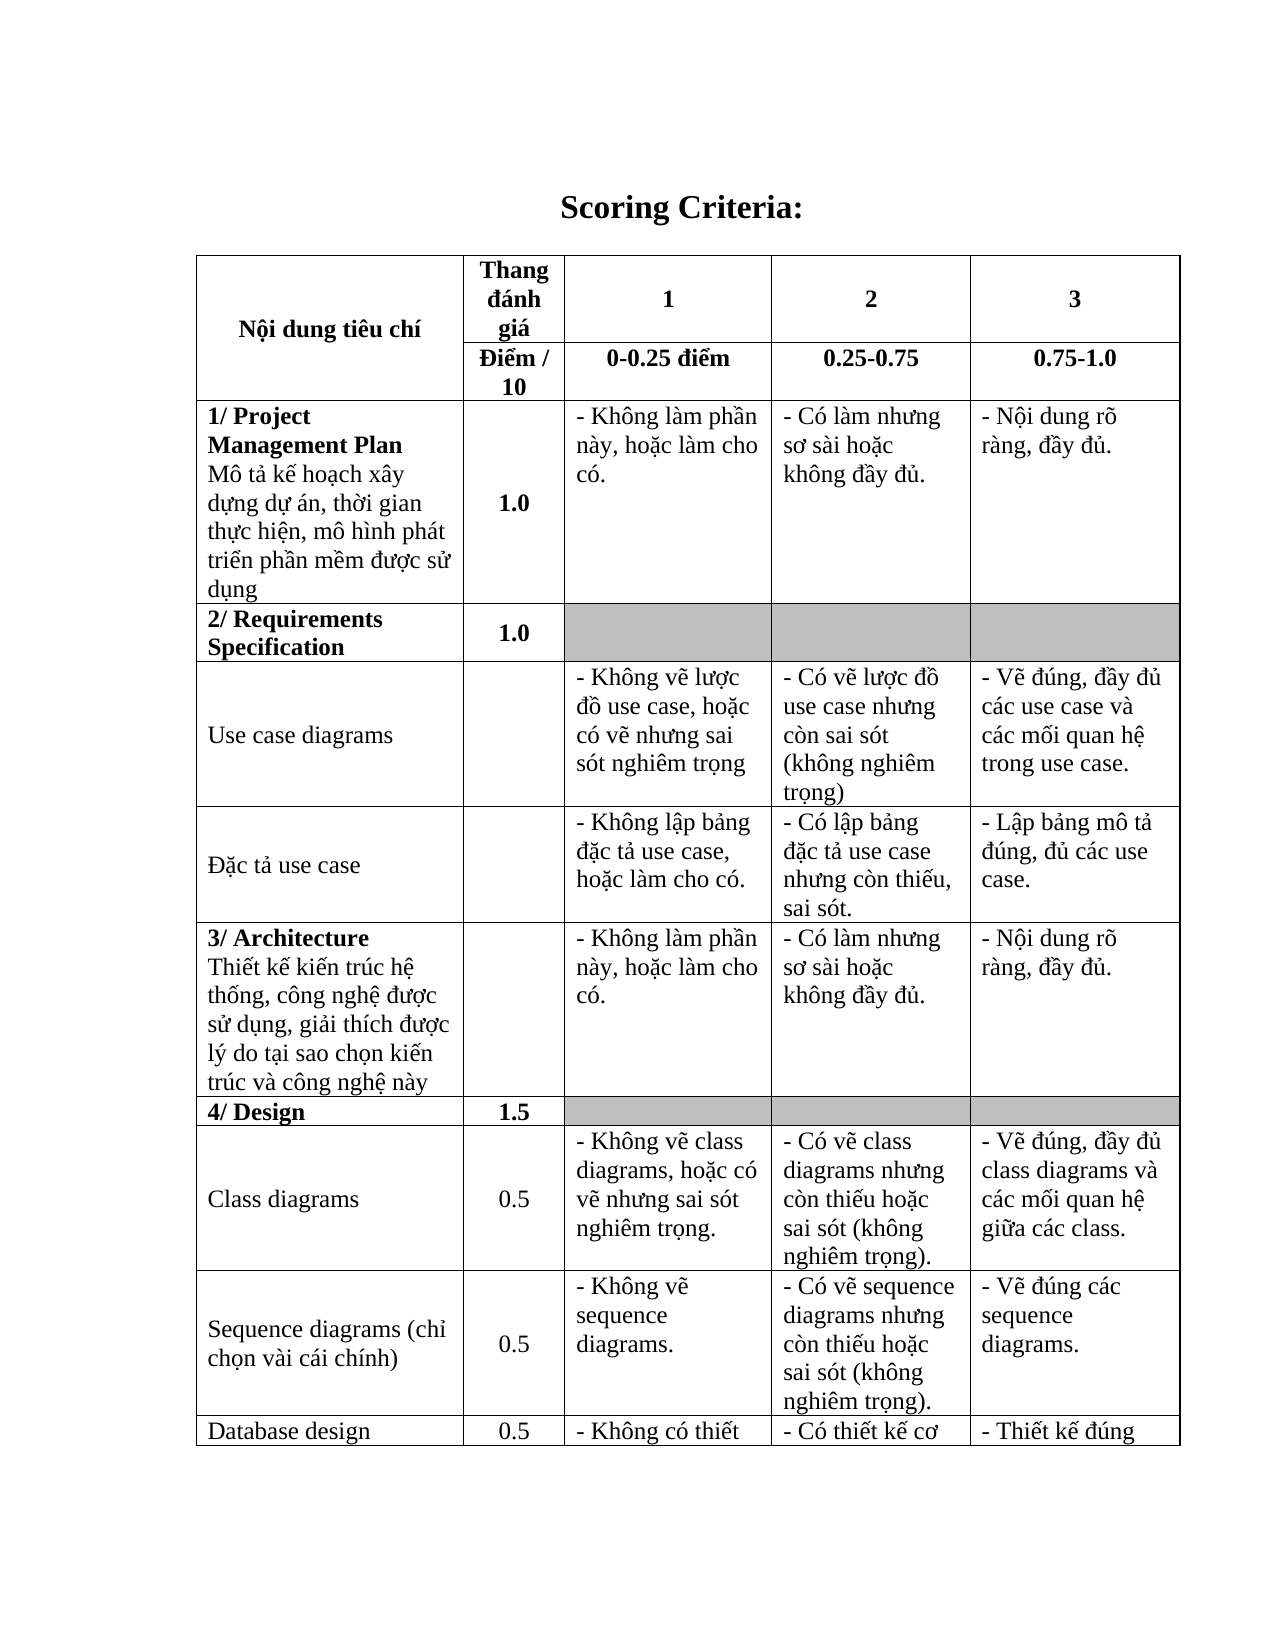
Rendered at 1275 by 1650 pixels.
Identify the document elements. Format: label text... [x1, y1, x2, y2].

table_cell Sequence diagrams (chỉ chọn vài cái chính) [197, 1271, 463, 1415]
table_cell [971, 604, 1179, 661]
table_cell 0.75-1.0 [971, 343, 1179, 400]
table_cell - Vẽ đúng các sequence diagrams. [971, 1271, 1179, 1415]
table_cell [565, 604, 771, 661]
table_cell 0-0.25 điểm [565, 343, 771, 400]
table_cell 0.25-0.75 [772, 343, 970, 400]
table_cell - Không vẽ lược đồ use case, hoặc có vẽ nhưng sai sót nghiêm trọng [565, 662, 771, 806]
table_cell Database design [197, 1416, 463, 1445]
table_cell 2/ Requirements Specification [197, 604, 463, 661]
table_cell - Không lập bảng đặc tả use case, hoặc làm cho có. [565, 807, 771, 922]
table_cell - Có làm nhưng sơ sài hoặc không đầy đủ. [772, 923, 970, 1096]
table_cell Điểm /10 [464, 343, 564, 400]
table_cell 3/ Architecture Thiết kế kiến trúc hệ thống, công nghệ được sử dụng, giải thích được lý do tại sao chọn kiến trúc và công nghệ này [197, 923, 463, 1096]
table_cell - Có làm nhưng sơ sài hoặc không đầy đủ. [772, 401, 970, 603]
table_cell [971, 1416, 1179, 1445]
table_cell 0.5 [464, 1416, 564, 1445]
table_cell - Có vẽ sequence diagrams nhưng còn thiếu hoặc sai sót (không nghiêm trọng). [772, 1271, 970, 1415]
table_cell [772, 1097, 970, 1125]
table_cell 4/ Design [197, 1097, 463, 1125]
table_cell [464, 662, 564, 806]
table_cell 1.0 [464, 604, 564, 661]
table_cell [464, 923, 564, 1096]
table_cell 1.5 [464, 1097, 564, 1125]
table_cell - Không làm phần này, hoặc làm cho có. [565, 923, 771, 1096]
table_cell [565, 1097, 771, 1125]
table_cell [464, 807, 564, 922]
table_cell - Nội dung rõ ràng, đầy đủ. [971, 923, 1179, 1096]
subtitle Scoring Criteria: [207, 187, 1157, 226]
table_cell - Nội dung rõ ràng, đầy đủ. [971, 401, 1179, 603]
table_cell - Có vẽ lược đồ use case nhưng còn sai sót (không nghiêm trọng) [772, 662, 970, 806]
table_cell Class diagrams [197, 1126, 463, 1270]
table_cell 0.5 [464, 1126, 564, 1270]
table_cell Use case diagrams [197, 662, 463, 806]
table_cell - Lập bảng mô tả đúng, đủ các use case. [971, 807, 1179, 922]
table_cell 1.0 [464, 401, 564, 603]
table_header Nội dung tiêu chí [197, 256, 463, 400]
table_cell - Có lập bảng đặc tả use case nhưng còn thiếu, sai sót. [772, 807, 970, 922]
table_cell - Vẽ đúng, đầy đủ các use case và các mối quan hệ trong use case. [971, 662, 1179, 806]
table_cell [772, 604, 970, 661]
table_cell - Không làm phần này, hoặc làm cho có. [565, 401, 771, 603]
table_cell 0.5 [464, 1271, 564, 1415]
table_cell - Không vẽ class diagrams, hoặc có vẽ nhưng sai sót nghiêm trọng. [565, 1126, 771, 1270]
table_header 3 [971, 256, 1179, 342]
table_header 1 [565, 256, 771, 342]
table_header 2 [772, 256, 970, 342]
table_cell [772, 1416, 970, 1445]
table_cell Đặc tả use case [197, 807, 463, 922]
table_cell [565, 1416, 771, 1445]
table_cell [971, 1097, 1179, 1125]
table_cell - Vẽ đúng, đầy đủ class diagrams và các mối quan hệ giữa các class. [971, 1126, 1179, 1270]
table_cell - Không vẽ sequence diagrams. [565, 1271, 771, 1415]
table_cell 1/ Project Management Plan Mô tả kế hoạch xây dựng dự án, thời gian thực hiện, mô hình phát triển phần mềm được sử dụng [197, 401, 463, 603]
table_header Thang đánh giá [464, 256, 564, 342]
table_cell - Có vẽ class diagrams nhưng còn thiếu hoặc sai sót (không nghiêm trọng). [772, 1126, 970, 1270]
